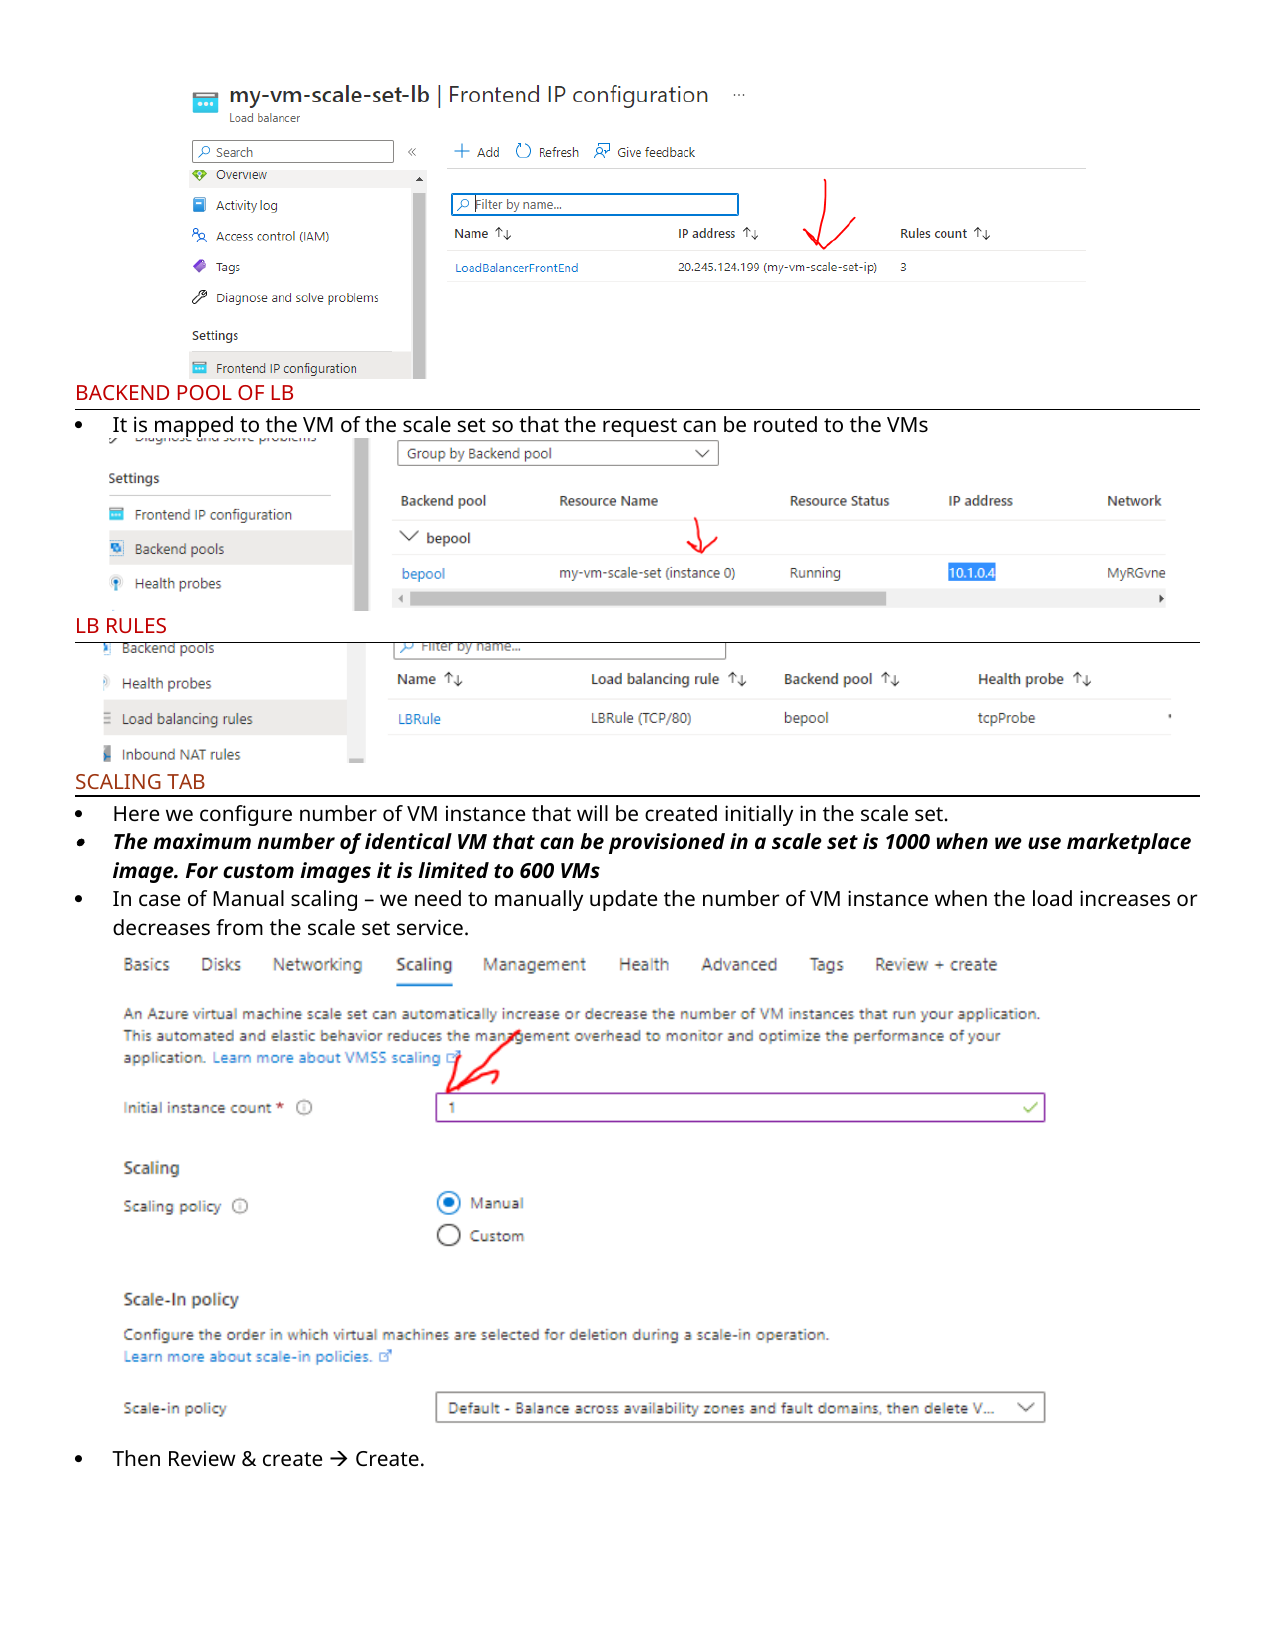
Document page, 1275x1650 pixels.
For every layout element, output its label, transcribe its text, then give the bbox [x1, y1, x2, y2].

list Here we configure number of VM instance that will be created initially in the scale set. [75, 799, 1200, 827]
list In case of Manual scaling – we need to manually update the number of VM instance when the load increases or decreases from the scale set service. [75, 884, 1200, 941]
picture [189, 75, 1086, 379]
list The maximum number of identical VM that can be provisioned in a scale set is 1000 when we use marketplace image. For custom images it is limited to 600 VMs [75, 827, 1200, 884]
picture [109, 438, 1166, 611]
picture [112, 941, 1077, 1445]
list It is mapped to the VM of the scale set so that the request can be routed to the VMs [75, 410, 1200, 439]
text LB RULES [75, 611, 1200, 642]
picture [103, 643, 1172, 763]
text BACKEND POOL OF LB [75, 378, 1200, 409]
subtitle SCALING TAB [75, 767, 1200, 795]
list Then Review & create Create. [75, 1444, 1200, 1473]
